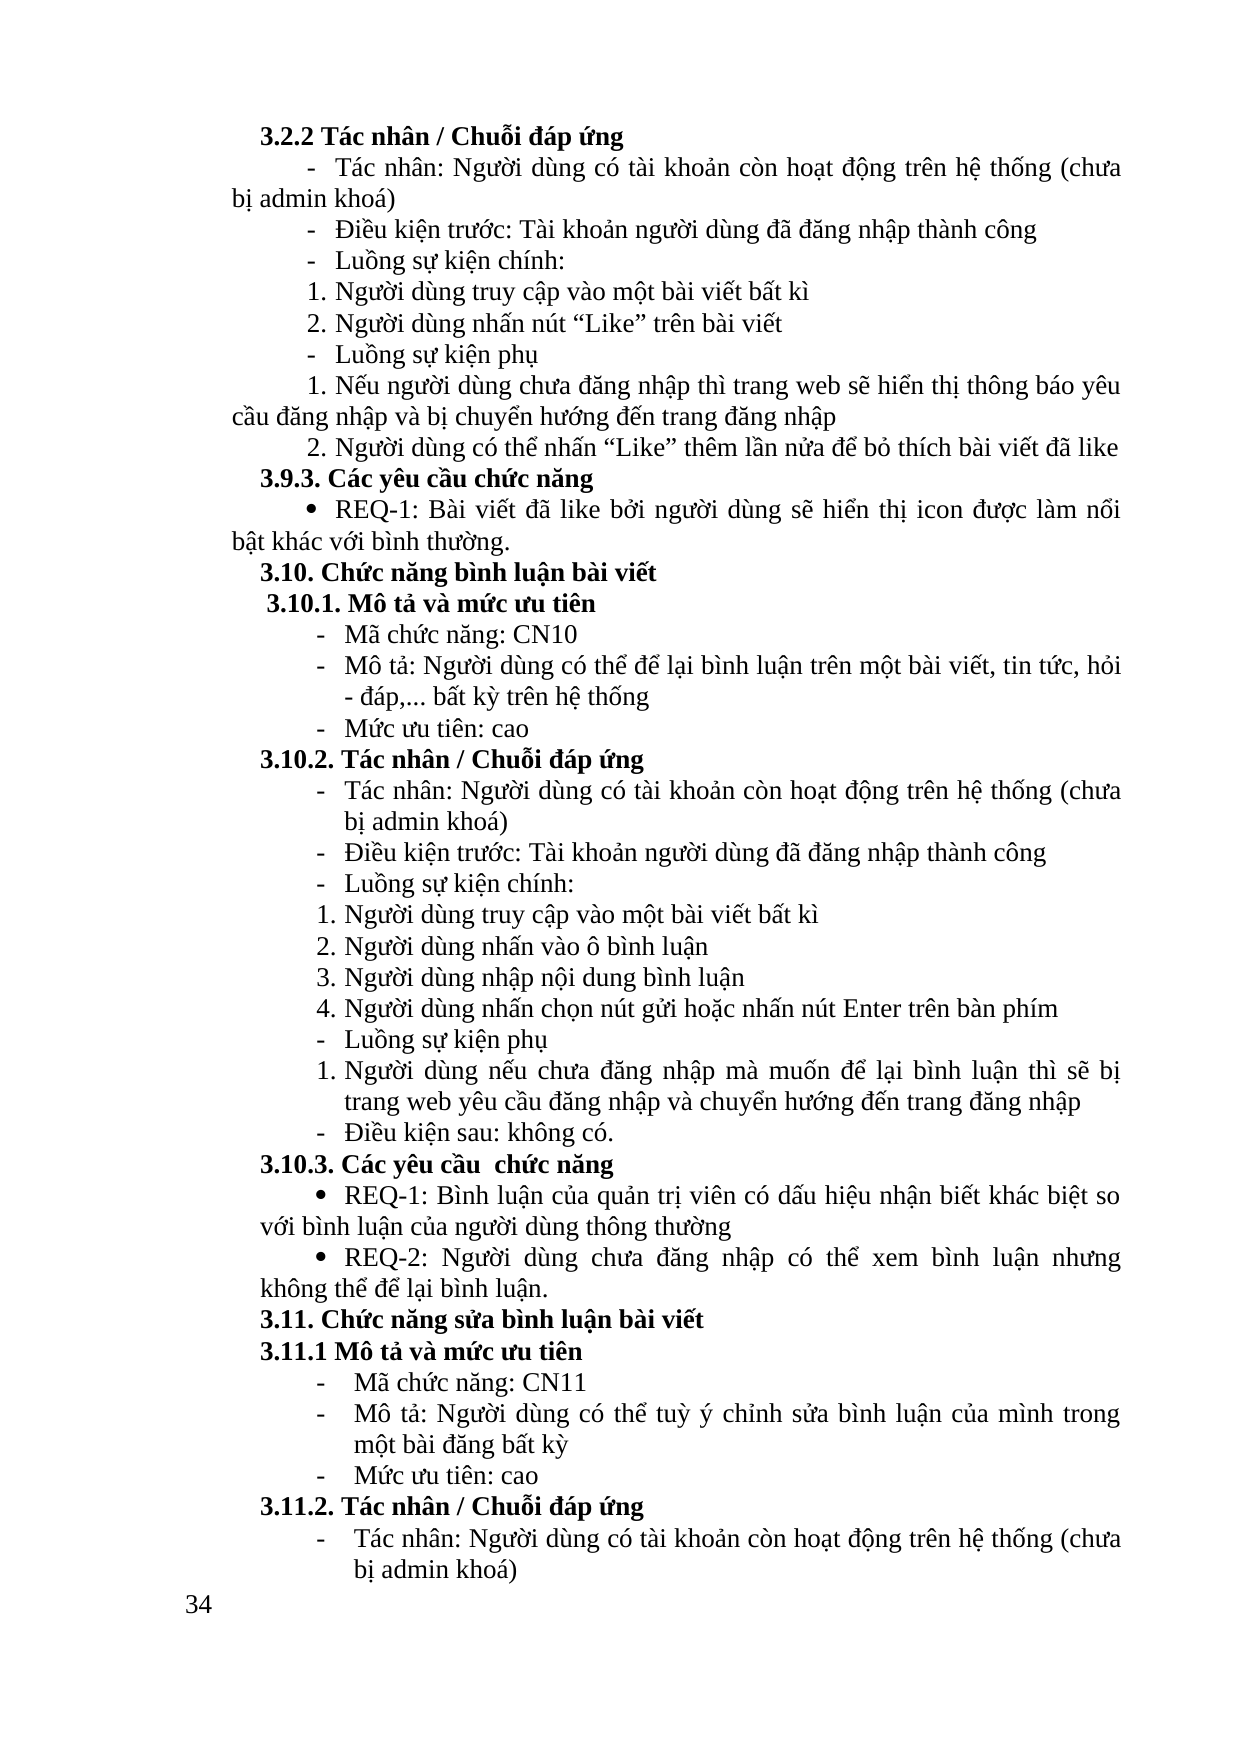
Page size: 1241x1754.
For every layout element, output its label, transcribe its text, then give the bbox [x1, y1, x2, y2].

list Điều kiện sau: không có. [316, 1117, 1122, 1148]
list Điều kiện trước: Tài khoản người dùng đã đăng nhập thành công [232, 213, 1122, 244]
list Người dùng truy cập vào một bài viết bất kì [232, 276, 1122, 307]
list Điều kiện trước: Tài khoản người dùng đã đăng nhập thành công [316, 836, 1122, 867]
subtitle 3.11.1 Mô tả và mức ưu tiên [250, 1335, 1122, 1366]
list Mô tả: Người dùng có thể để lại bình luận trên một bài viết, tin tức, hỏi - đáp,... bất kỳ trên hệ thống [316, 649, 1122, 712]
list Mô tả: Người dùng có thể tuỳ ý chỉnh sửa bình luận của mình trong một bài đăng bất kỳ [316, 1397, 1122, 1459]
subtitle 3.10.3. Các yêu cầu chức năng [250, 1148, 1122, 1179]
list REQ-1: Bài viết đã like bởi người dùng sẽ hiển thị icon được làm nổi bật khác với bình thường. [232, 493, 1122, 556]
subtitle 3.11. Chức năng sửa bình luận bài viết [260, 1304, 1122, 1335]
subtitle 3.11.2. Tác nhân / Chuỗi đáp ứng [250, 1491, 1122, 1522]
subtitle 3.10. Chức năng bình luận bài viết [260, 556, 1122, 587]
list Tác nhân: Người dùng có tài khoản còn hoạt động trên hệ thống (chưa bị admin khoá) [316, 1522, 1122, 1584]
subtitle 3.2.2 Tác nhân / Chuỗi đáp ứng [250, 120, 1122, 151]
list Người dùng nhập nội dung bình luận [316, 961, 1122, 992]
list Người dùng nhấn nút “Like” trên bài viết [232, 307, 1122, 338]
list Mức ưu tiên: cao [316, 1459, 1122, 1491]
list Người dùng nhấn vào ô bình luận [316, 930, 1122, 961]
list Người dùng nhấn chọn nút gửi hoặc nhấn nút Enter trên bàn phím [316, 992, 1122, 1023]
subtitle 3.10.2. Tác nhân / Chuỗi đáp ứng [250, 743, 1122, 774]
list Luồng sự kiện phụ [316, 1023, 1122, 1054]
list REQ-1: Bình luận của quản trị viên có dấu hiệu nhận biết khác biệt so với bình luận của người dùng thông thường [260, 1179, 1122, 1241]
list Luồng sự kiện chính: [316, 867, 1122, 898]
list Mã chức năng: CN10 [316, 618, 1122, 649]
list Người dùng có thể nhấn “Like” thêm lần nửa để bỏ thích bài viết đã like [232, 431, 1122, 462]
list Người dùng nếu chưa đăng nhập mà muốn để lại bình luận thì sẽ bị trang web yêu cầu đăng nhập và chuyển hướng đến trang đăng nhập [316, 1054, 1122, 1117]
list Tác nhân: Người dùng có tài khoản còn hoạt động trên hệ thống (chưa bị admin khoá) [316, 774, 1122, 836]
list Luồng sự kiện chính: [232, 244, 1122, 276]
list Nếu người dùng chưa đăng nhập thì trang web sẽ hiển thị thông báo yêu cầu đăng nhập và bị chuyển hướng đến trang đăng nhập [232, 369, 1122, 431]
list Mức ưu tiên: cao [316, 712, 1122, 743]
list Người dùng truy cập vào một bài viết bất kì [316, 898, 1122, 930]
list Luồng sự kiện phụ [232, 338, 1122, 369]
subtitle 3.9.3. Các yêu cầu chức năng [250, 462, 1122, 493]
subtitle 3.10.1. Mô tả và mức ưu tiên [250, 587, 1122, 618]
list Mã chức năng: CN11 [316, 1366, 1122, 1397]
list Tác nhân: Người dùng có tài khoản còn hoạt động trên hệ thống (chưa bị admin khoá) [232, 151, 1122, 213]
list REQ-2: Người dùng chưa đăng nhập có thể xem bình luận nhưng không thể để lại bình luận. [260, 1241, 1122, 1304]
